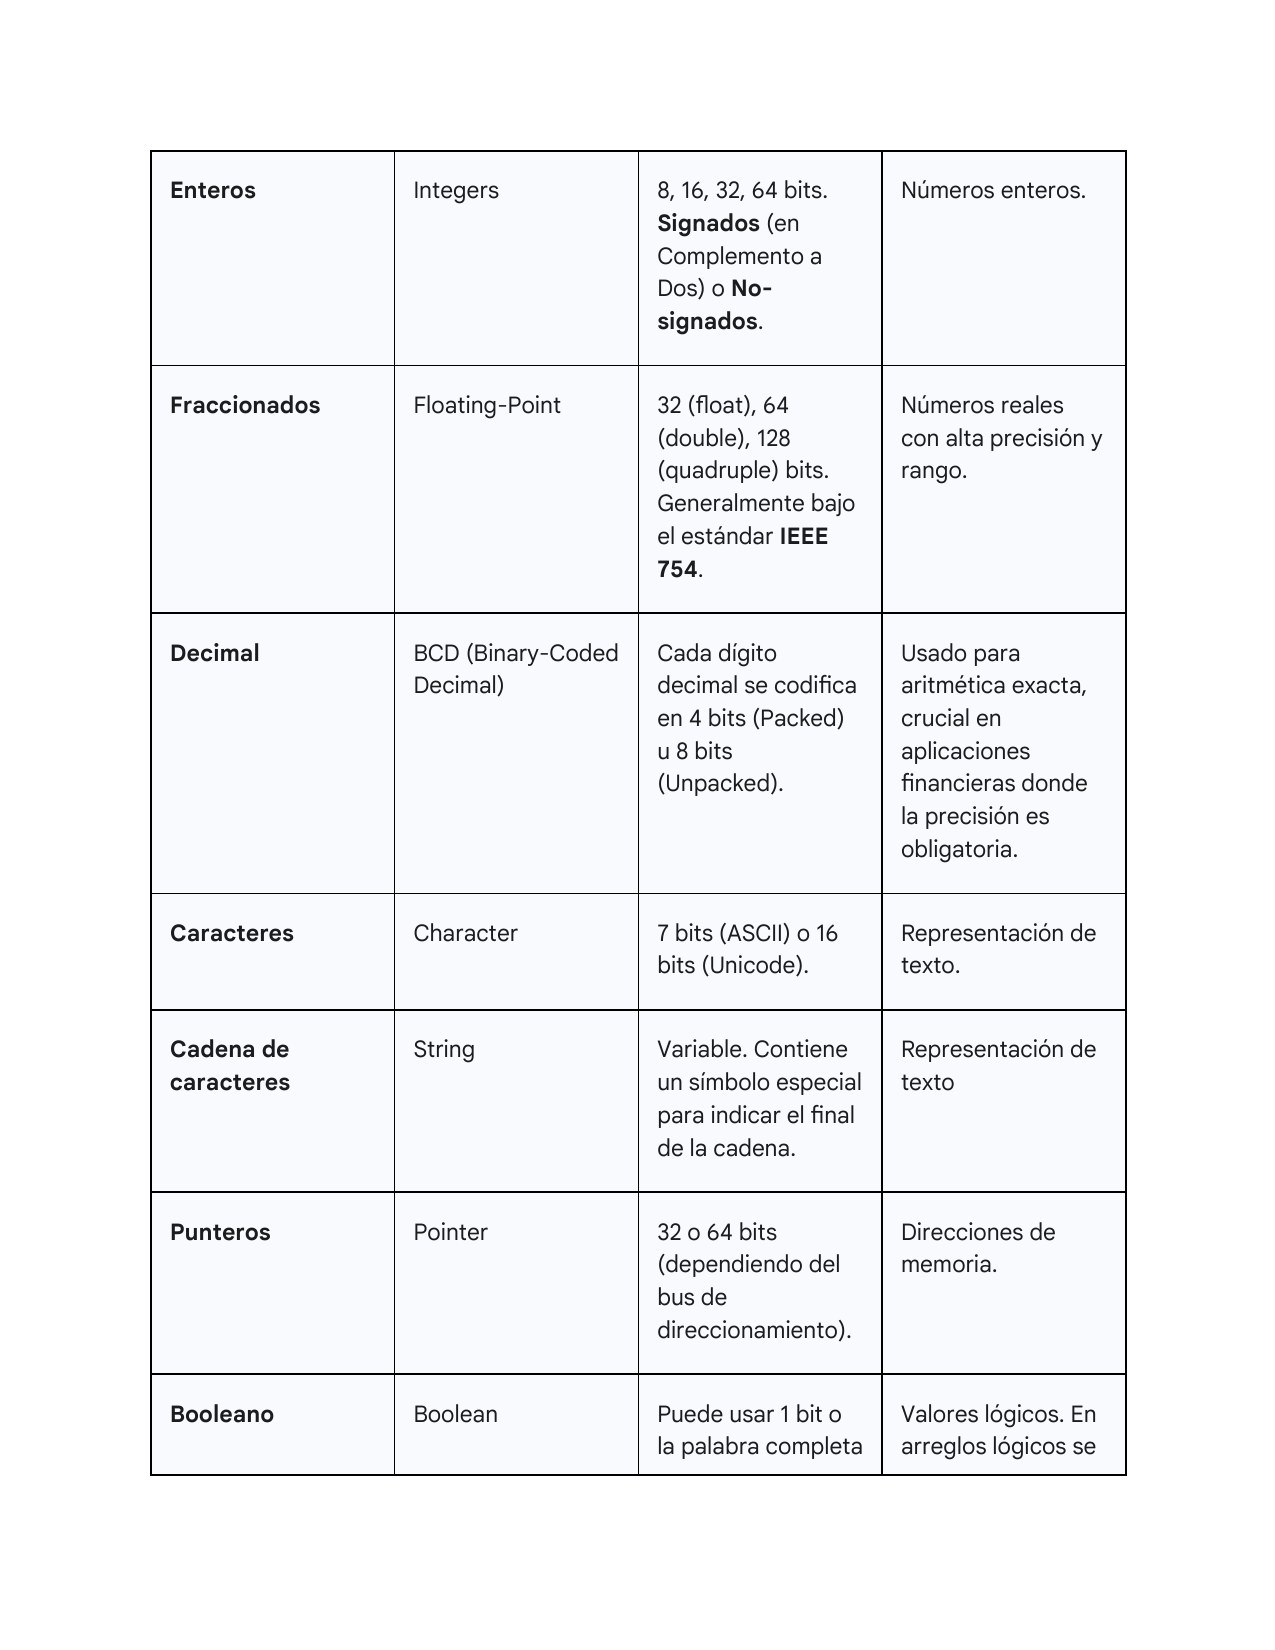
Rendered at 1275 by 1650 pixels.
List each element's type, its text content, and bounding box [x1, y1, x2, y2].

table_cell Direcciones de memoria. [883, 1193, 1125, 1373]
table_cell Cada dígito decimal se codifica en 4 bits (Packed) u 8 bits (Unpacked). [639, 614, 881, 892]
table_cell Floating-Point [395, 366, 638, 612]
table_cell Caracteres [152, 894, 394, 1009]
table_cell Variable. Contiene un símbolo especial para indicar el final de la cadena. [639, 1011, 881, 1191]
table_cell Punteros [152, 1193, 394, 1373]
table_cell Números enteros. [883, 152, 1125, 365]
table_cell Character [395, 894, 638, 1009]
table_cell Cadena de caracteres [152, 1011, 394, 1191]
table_cell Enteros [152, 152, 394, 365]
table_cell Booleano [152, 1375, 394, 1474]
table_cell 32 o 64 bits (dependiendo del bus de direccionamiento). [639, 1193, 881, 1373]
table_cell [639, 1375, 881, 1474]
table_cell Representación de texto [883, 1011, 1125, 1191]
table_cell Representación de texto. [883, 894, 1125, 1009]
table_cell Usado para aritmética exacta, crucial en aplicaciones financieras donde la precisión es obligatoria. [883, 614, 1125, 892]
table_cell Pointer [395, 1193, 638, 1373]
table_cell String [395, 1011, 638, 1191]
table_cell Boolean [395, 1375, 638, 1474]
table_cell 8, 16, 32, 64 bits. Signados (en Complemento a Dos) o No-signados. [639, 152, 881, 365]
table_cell 32 (float), 64 (double), 128 (quadruple) bits. Generalmente bajo el estándar IEEE 754. [639, 366, 881, 612]
table_cell Integers [395, 152, 638, 365]
table_cell Números reales con alta precisión y rango. [883, 366, 1125, 612]
table_cell 7 bits (ASCII) o 16 bits (Unicode). [639, 894, 881, 1009]
table_cell BCD (Binary-Coded Decimal) [395, 614, 638, 892]
table_cell Decimal [152, 614, 394, 892]
table_cell Fraccionados [152, 366, 394, 612]
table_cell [883, 1375, 1125, 1474]
